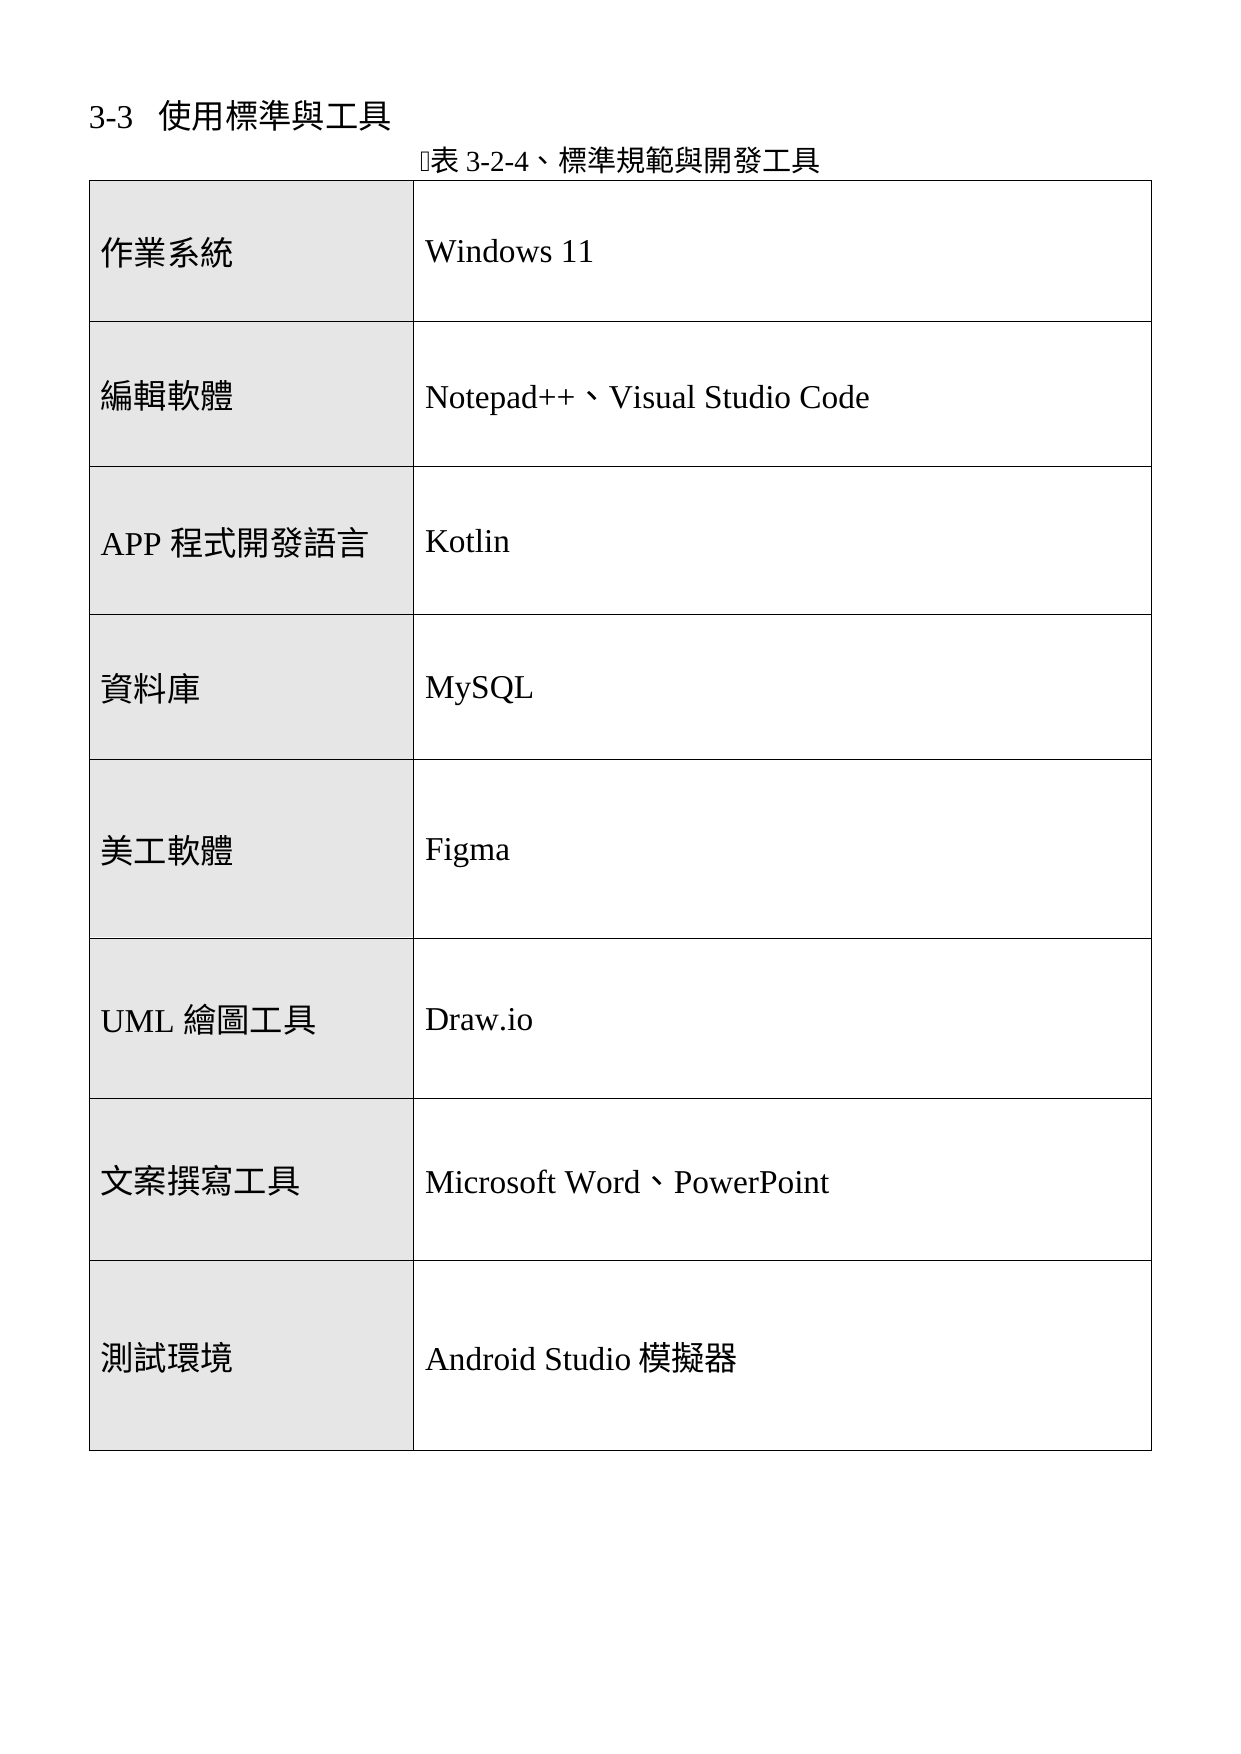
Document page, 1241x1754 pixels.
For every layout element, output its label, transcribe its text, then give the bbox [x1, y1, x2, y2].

table_cell APP 程式開發語言 [90, 467, 413, 614]
table_cell Draw.io [414, 939, 1151, 1098]
list 3-3 使用標準與工具 [89, 89, 1152, 138]
table_header Windows 11 [414, 181, 1151, 321]
table_cell Microsoft Word、PowerPoint [414, 1099, 1151, 1260]
table_cell 編輯軟體 [90, 322, 413, 466]
table_cell Kotlin [414, 467, 1151, 614]
table_cell 文案撰寫工具 [90, 1099, 413, 1260]
table_cell MySQL [414, 615, 1151, 759]
table_cell Figma [414, 760, 1151, 937]
table_cell 測試環境 [90, 1261, 413, 1450]
table_cell Notepad++、Visual Studio Code [414, 322, 1151, 466]
table_header 作業系統 [90, 181, 413, 321]
table_cell 資料庫 [90, 615, 413, 759]
table_cell UML 繪圖工具 [90, 939, 413, 1098]
table_cell 美工軟體 [90, 760, 413, 937]
table_cell Android Studio模擬器 [414, 1261, 1151, 1450]
